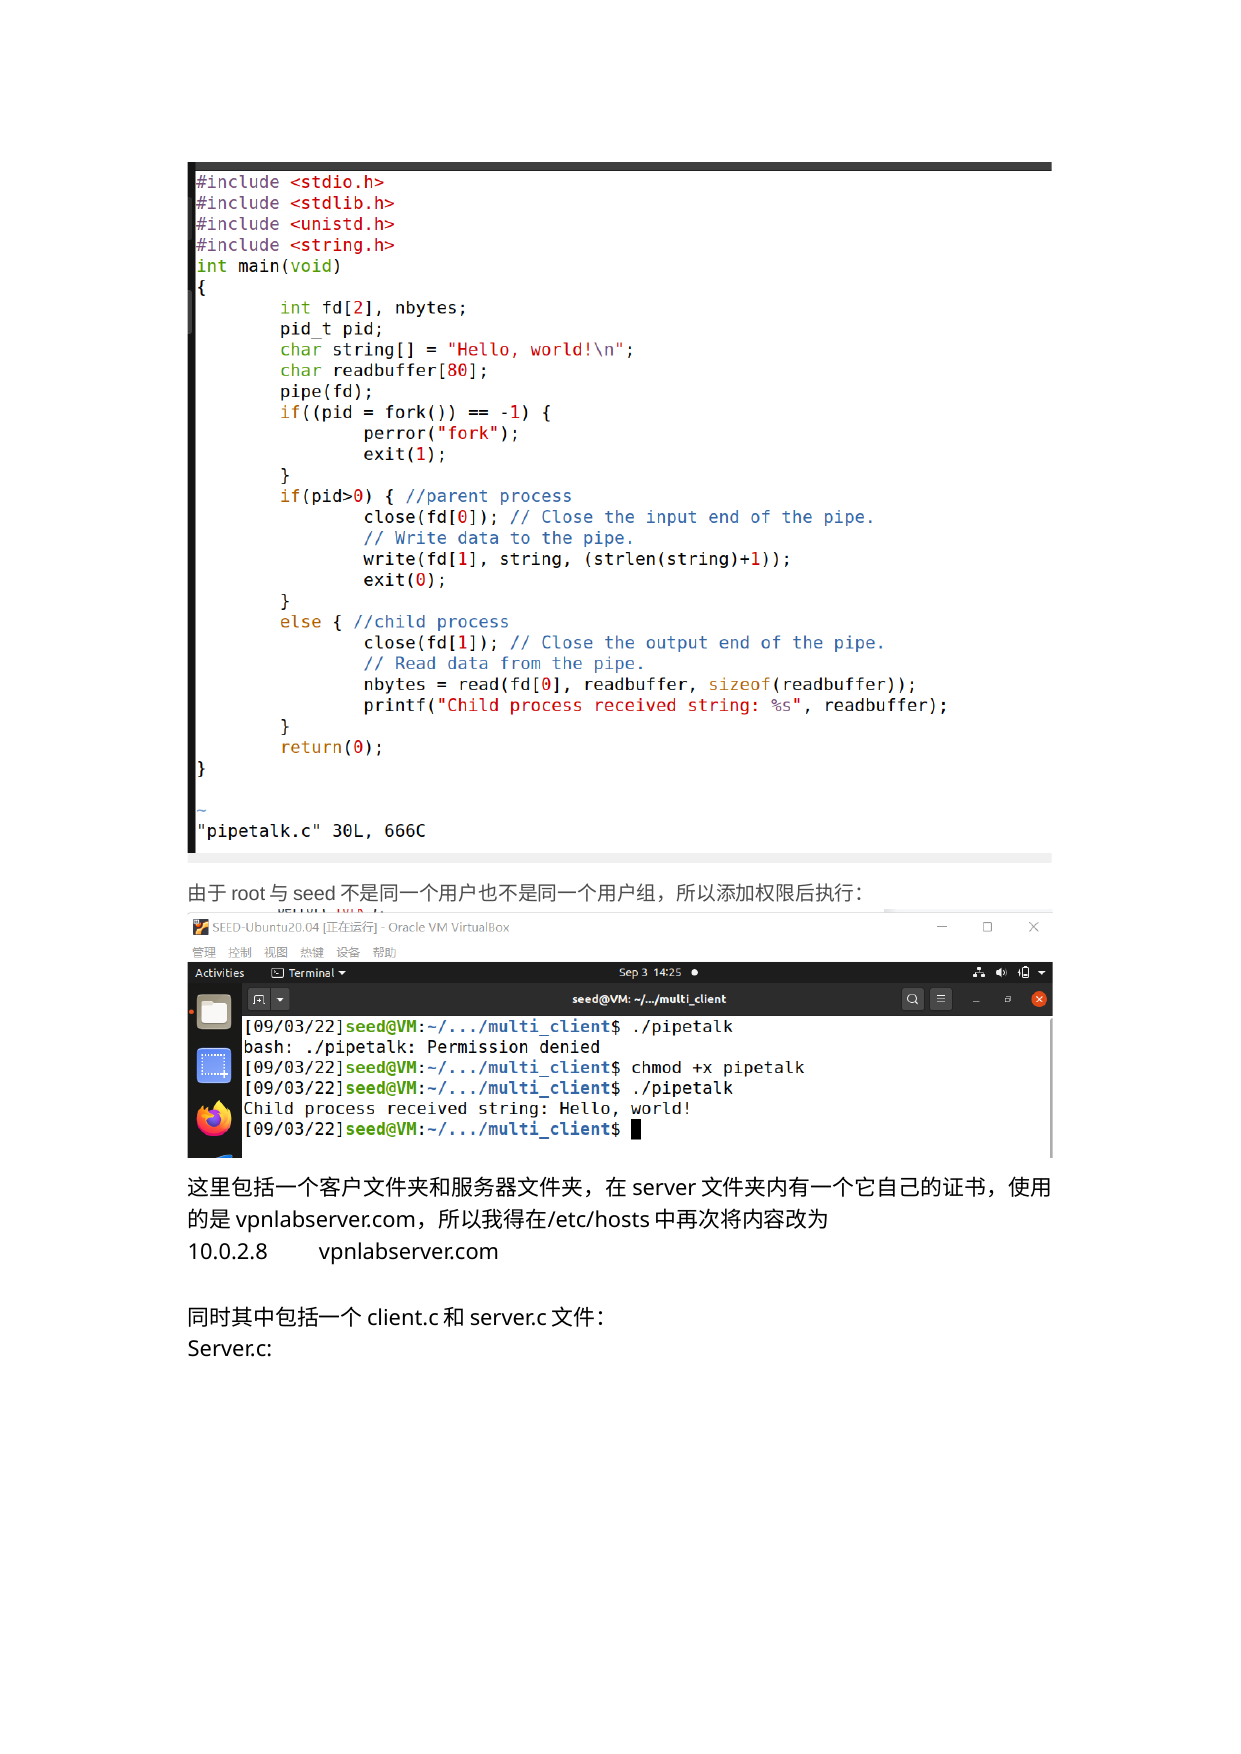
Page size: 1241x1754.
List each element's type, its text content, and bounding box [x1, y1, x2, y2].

text 同时其中包括一个client.c和server.c文件： [187, 1299, 1053, 1332]
picture [187, 162, 1052, 863]
text 10.0.2.8 vpnlabserver.com [187, 1234, 1053, 1267]
picture [187, 909, 1053, 1158]
text 这里包括一个客户文件夹和服务器文件夹，在server文件夹内有一个它自己的证书，使用的是vpnlabserver.com，所以我得在/etc/hosts中再次将内容改为 [187, 1169, 1053, 1234]
text 由于root与seed不是同一个用户也不是同一个用户组，所以添加权限后执行： [187, 877, 1053, 909]
text Server.c: [187, 1332, 1053, 1364]
